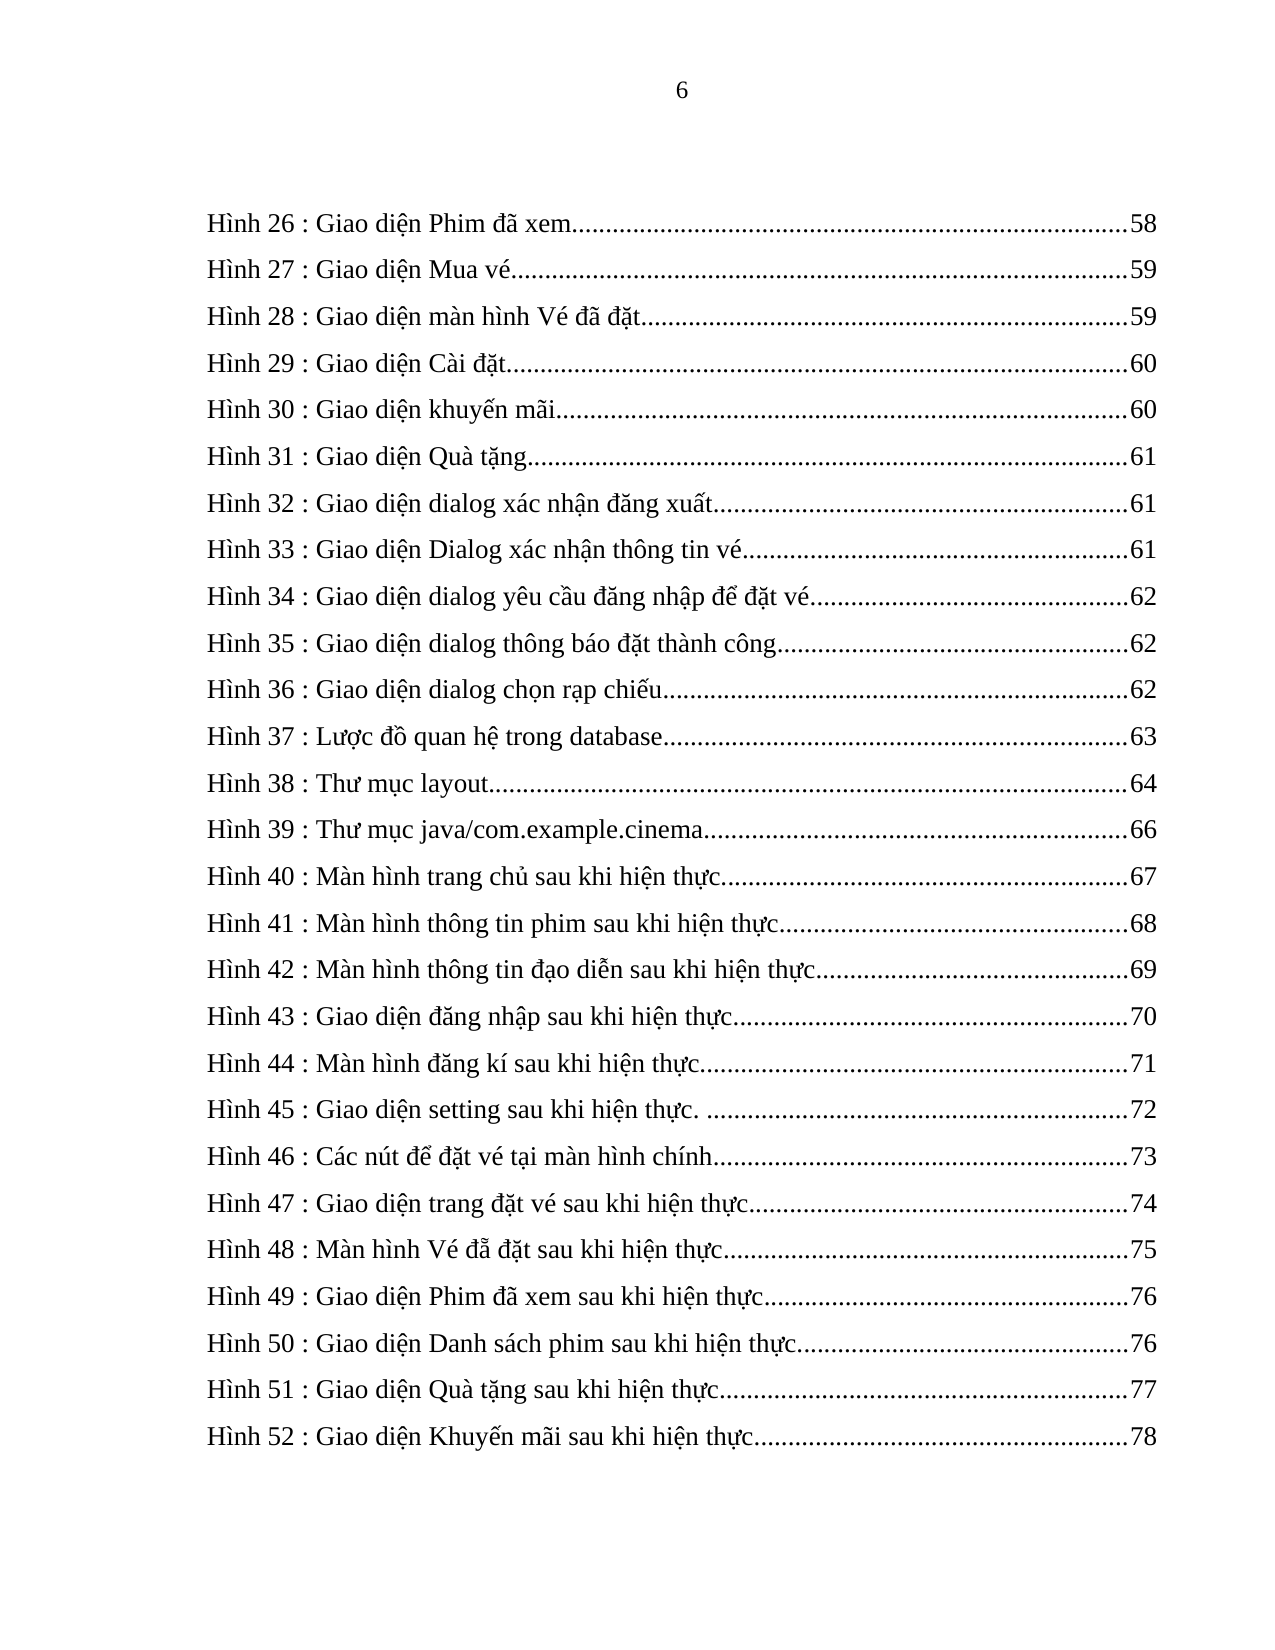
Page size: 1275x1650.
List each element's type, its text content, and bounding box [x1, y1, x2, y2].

text Hình 46 : Các nút để đặt vé tại màn hình chính 73 [207, 1140, 1157, 1171]
text Hình 50 : Giao diện Danh sách phim sau khi hiện thực. 76 [207, 1327, 1157, 1358]
text Hình 39 : Thư mục java/com.example.cinema 66 [207, 813, 1157, 844]
text Hình 43 : Giao diện đăng nhập sau khi hiện thực. 70 [207, 1000, 1157, 1031]
text Hình 29 : Giao diện Cài đặt. 60 [207, 347, 1157, 378]
text Hình 40 : Màn hình trang chủ sau khi hiện thực. 67 [207, 860, 1157, 891]
text Hình 35 : Giao diện dialog thông báo đặt thành công 62 [207, 627, 1157, 658]
text Hình 48 : Màn hình Vé đẵ đặt sau khi hiện thực 75 [207, 1233, 1157, 1264]
text Hình 51 : Giao diện Quà tặng sau khi hiện thực 77 [207, 1373, 1157, 1404]
text Hình 31 : Giao diện Quà tặng 61 [207, 440, 1157, 471]
text Hình 41 : Màn hình thông tin phim sau khi hiện thực 68 [207, 907, 1157, 938]
text Hình 37 : Lược đồ quan hệ trong database 63 [207, 720, 1157, 751]
text Hình 33 : Giao diện Dialog xác nhận thông tin vé 61 [207, 533, 1157, 564]
text Hình 36 : Giao diện dialog chọn rạp chiếu 62 [207, 673, 1157, 704]
text Hình 47 : Giao diện trang đặt vé sau khi hiện thực 74 [207, 1187, 1157, 1218]
text Hình 26 : Giao diện Phim đã xem 58 [207, 207, 1157, 238]
text Hình 45 : Giao diện setting sau khi hiện thực. 72 [207, 1093, 1157, 1124]
text Hình 28 : Giao diện màn hình Vé đã đặt 59 [207, 300, 1157, 331]
text Hình 38 : Thư mục layout 64 [207, 767, 1157, 798]
text Hình 30 : Giao diện khuyến mãi 60 [207, 393, 1157, 424]
text Hình 27 : Giao diện Mua vé 59 [207, 253, 1157, 284]
text Hình 32 : Giao diện dialog xác nhận đăng xuất 61 [207, 487, 1157, 518]
text Hình 42 : Màn hình thông tin đạo diễn sau khi hiện thực 69 [207, 953, 1157, 984]
text Hình 44 : Màn hình đăng kí sau khi hiện thực. 71 [207, 1047, 1157, 1078]
text Hình 34 : Giao diện dialog yêu cầu đăng nhập để đặt vé. 62 [207, 580, 1157, 611]
text Hình 52 : Giao diện Khuyến mãi sau khi hiện thực. 78 [207, 1420, 1157, 1451]
text Hình 49 : Giao diện Phim đã xem sau khi hiện thực 76 [207, 1280, 1157, 1311]
